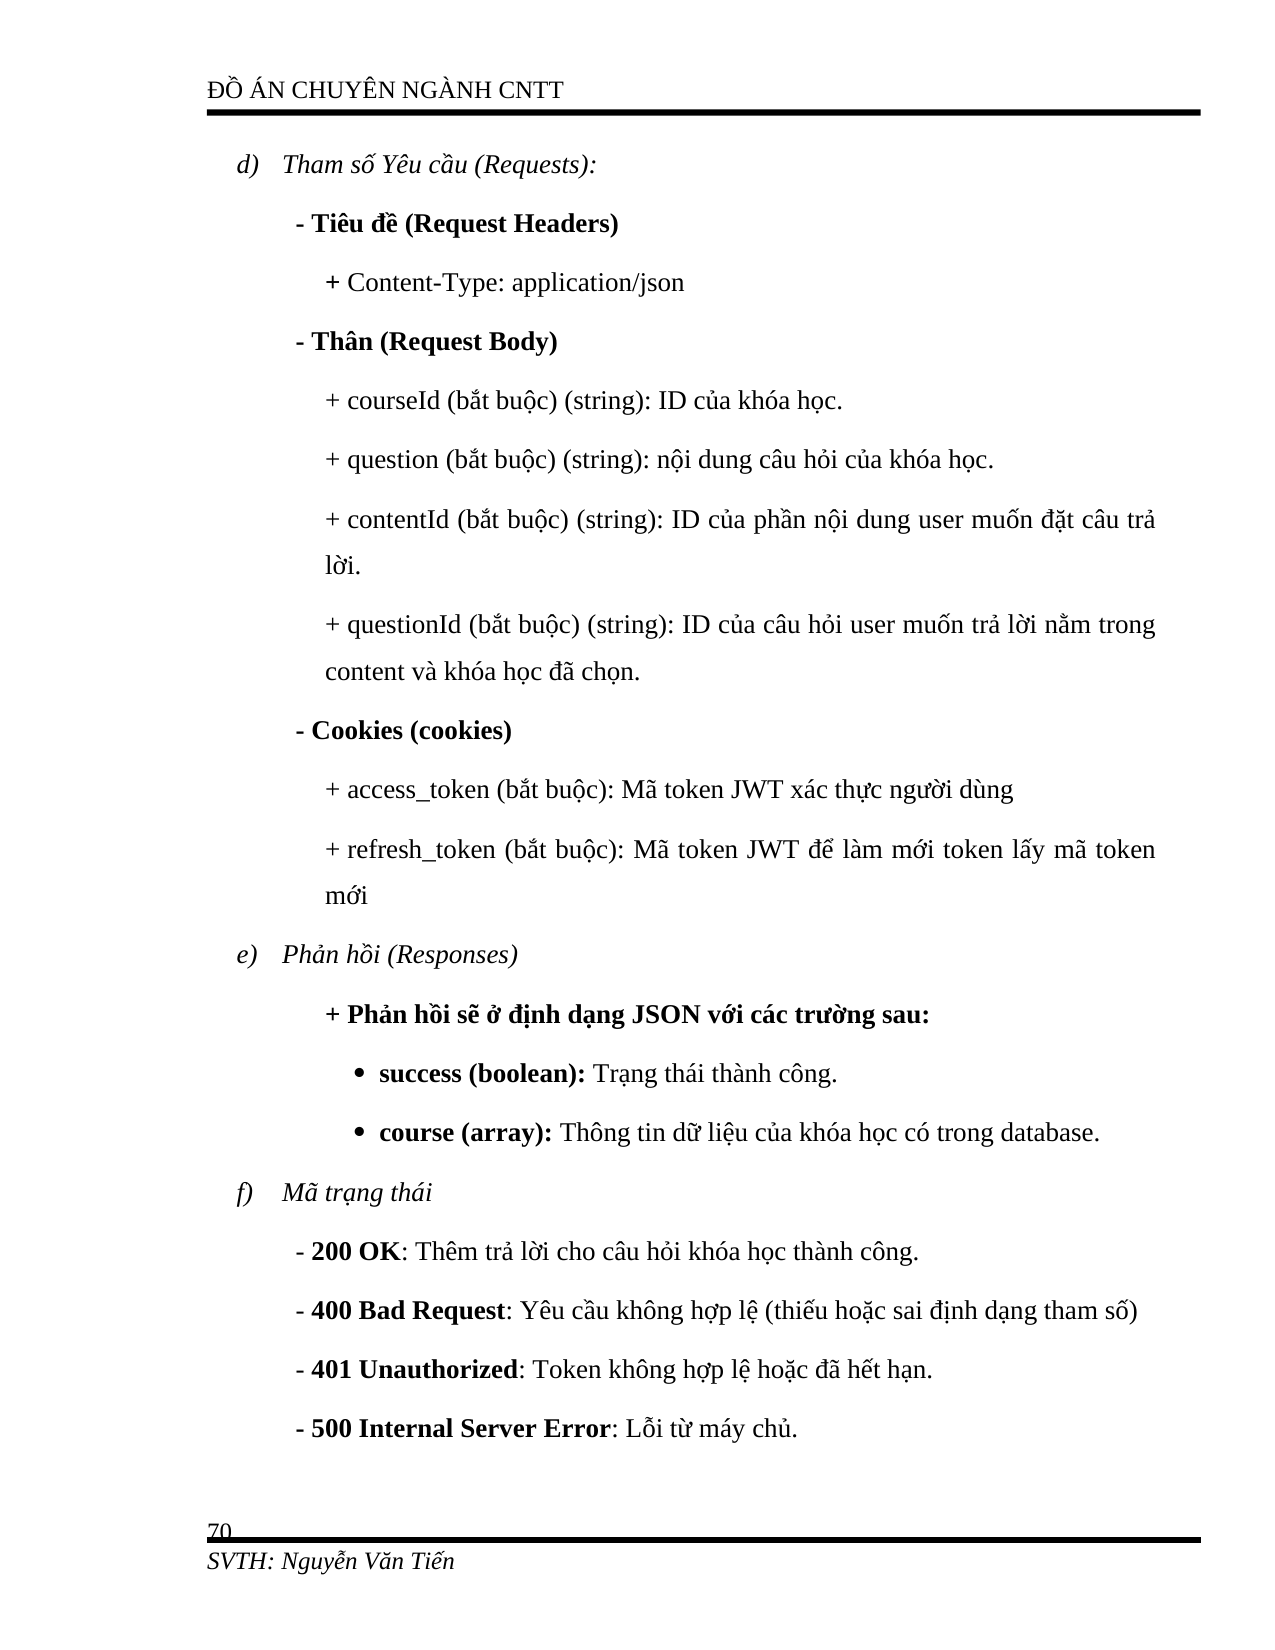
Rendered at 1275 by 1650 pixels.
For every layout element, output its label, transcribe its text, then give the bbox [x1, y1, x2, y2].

text refresh_token (bắt buộc): Mã token JWT để làm mới token lấy mã token mới [325, 833, 1157, 911]
text Content-Type: application/json [325, 266, 1157, 297]
text course (array): Thông tin dữ liệu của khóa học có trong database. [354, 1116, 1157, 1147]
text Phản hồi sẽ ở định dạng JSON với các trường sau: [325, 998, 1157, 1029]
subtitle Mã trạng thái [236, 1176, 1157, 1207]
text questionId (bắt buộc) (string): ID của câu hỏi user muốn trả lời nằm trong content và khóa học đã chọn. [325, 608, 1157, 686]
subtitle Phản hồi (Responses) [236, 938, 1157, 970]
text 401 Unauthorized: Token không hợp lệ hoặc đã hết hạn. [266, 1353, 1157, 1384]
text Cookies (cookies) [266, 714, 1157, 746]
text 400 Bad Request: Yêu cầu không hợp lệ (thiếu hoặc sai định dạng tham số) [266, 1294, 1157, 1325]
text access_token (bắt buộc): Mã token JWT xác thực người dùng [325, 773, 1157, 805]
text success (boolean): Trạng thái thành công. [354, 1057, 1157, 1088]
text contentId (bắt buộc) (string): ID của phần nội dung user muốn đặt câu trả lời. [325, 503, 1157, 581]
text Thân (Request Body) [266, 325, 1157, 356]
text 200 OK: Thêm trả lời cho câu hỏi khóa học thành công. [266, 1235, 1157, 1266]
subtitle Tham số Yêu cầu (Requests): [236, 148, 1157, 179]
text Tiêu đề (Request Headers) [266, 207, 1157, 238]
text 500 Internal Server Error: Lỗi từ máy chủ. [266, 1412, 1157, 1443]
text question (bắt buộc) (string): nội dung câu hỏi của khóa học. [325, 443, 1157, 475]
text courseId (bắt buộc) (string): ID của khóa học. [325, 384, 1157, 416]
